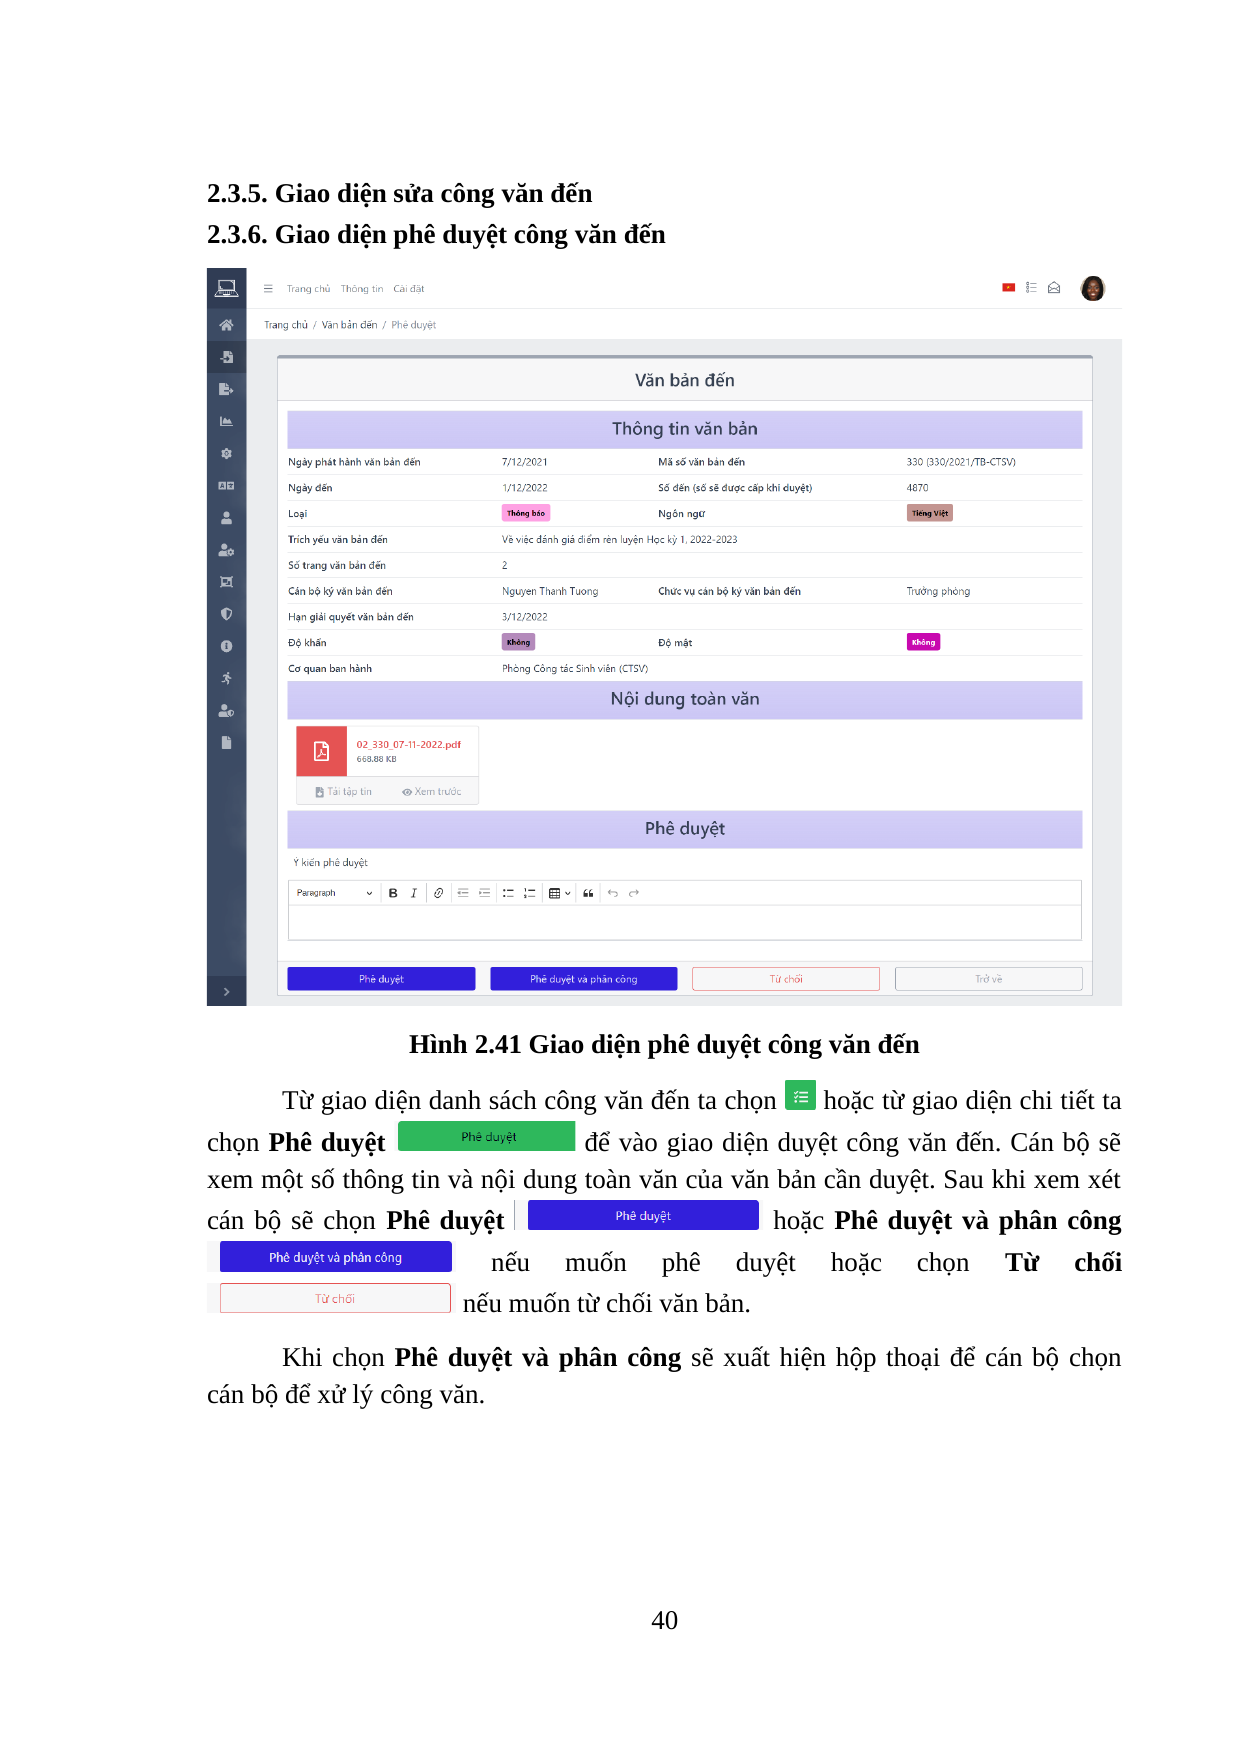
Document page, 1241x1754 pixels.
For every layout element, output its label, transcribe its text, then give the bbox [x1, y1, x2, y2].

subtitle Giao diện phê duyệt công văn đến [207, 219, 1122, 250]
text Từ giao diện danh sách công văn đến ta chọn hoặc từ giao diện chi tiết ta chọn Phê duyệt để vào giao diện duyệt công văn đến. Cán bộ sẽ xem một số thông tin và nội dung toàn văn của văn bản cần duyệt. Sau khi xem xét cán bộ sẽ chọn Phê duyệt hoặc Phê duyệt và phân công nếu muốn phê duyệt hoặc chọn Từ chối nếu muốn từ chối văn bản. [207, 1080, 1122, 1318]
picture [206, 1241, 456, 1272]
picture [206, 1283, 456, 1313]
picture [514, 1200, 764, 1230]
picture [394, 1121, 576, 1151]
text Khi chọn Phê duyệt và phân công sẽ xuất hiện hộp thoại để cán bộ chọn cán bộ để xử lý công văn. [207, 1341, 1122, 1410]
picture [785, 1080, 816, 1110]
subtitle Giao diện sửa công văn đến [207, 177, 1122, 208]
picture [206, 268, 1123, 1006]
